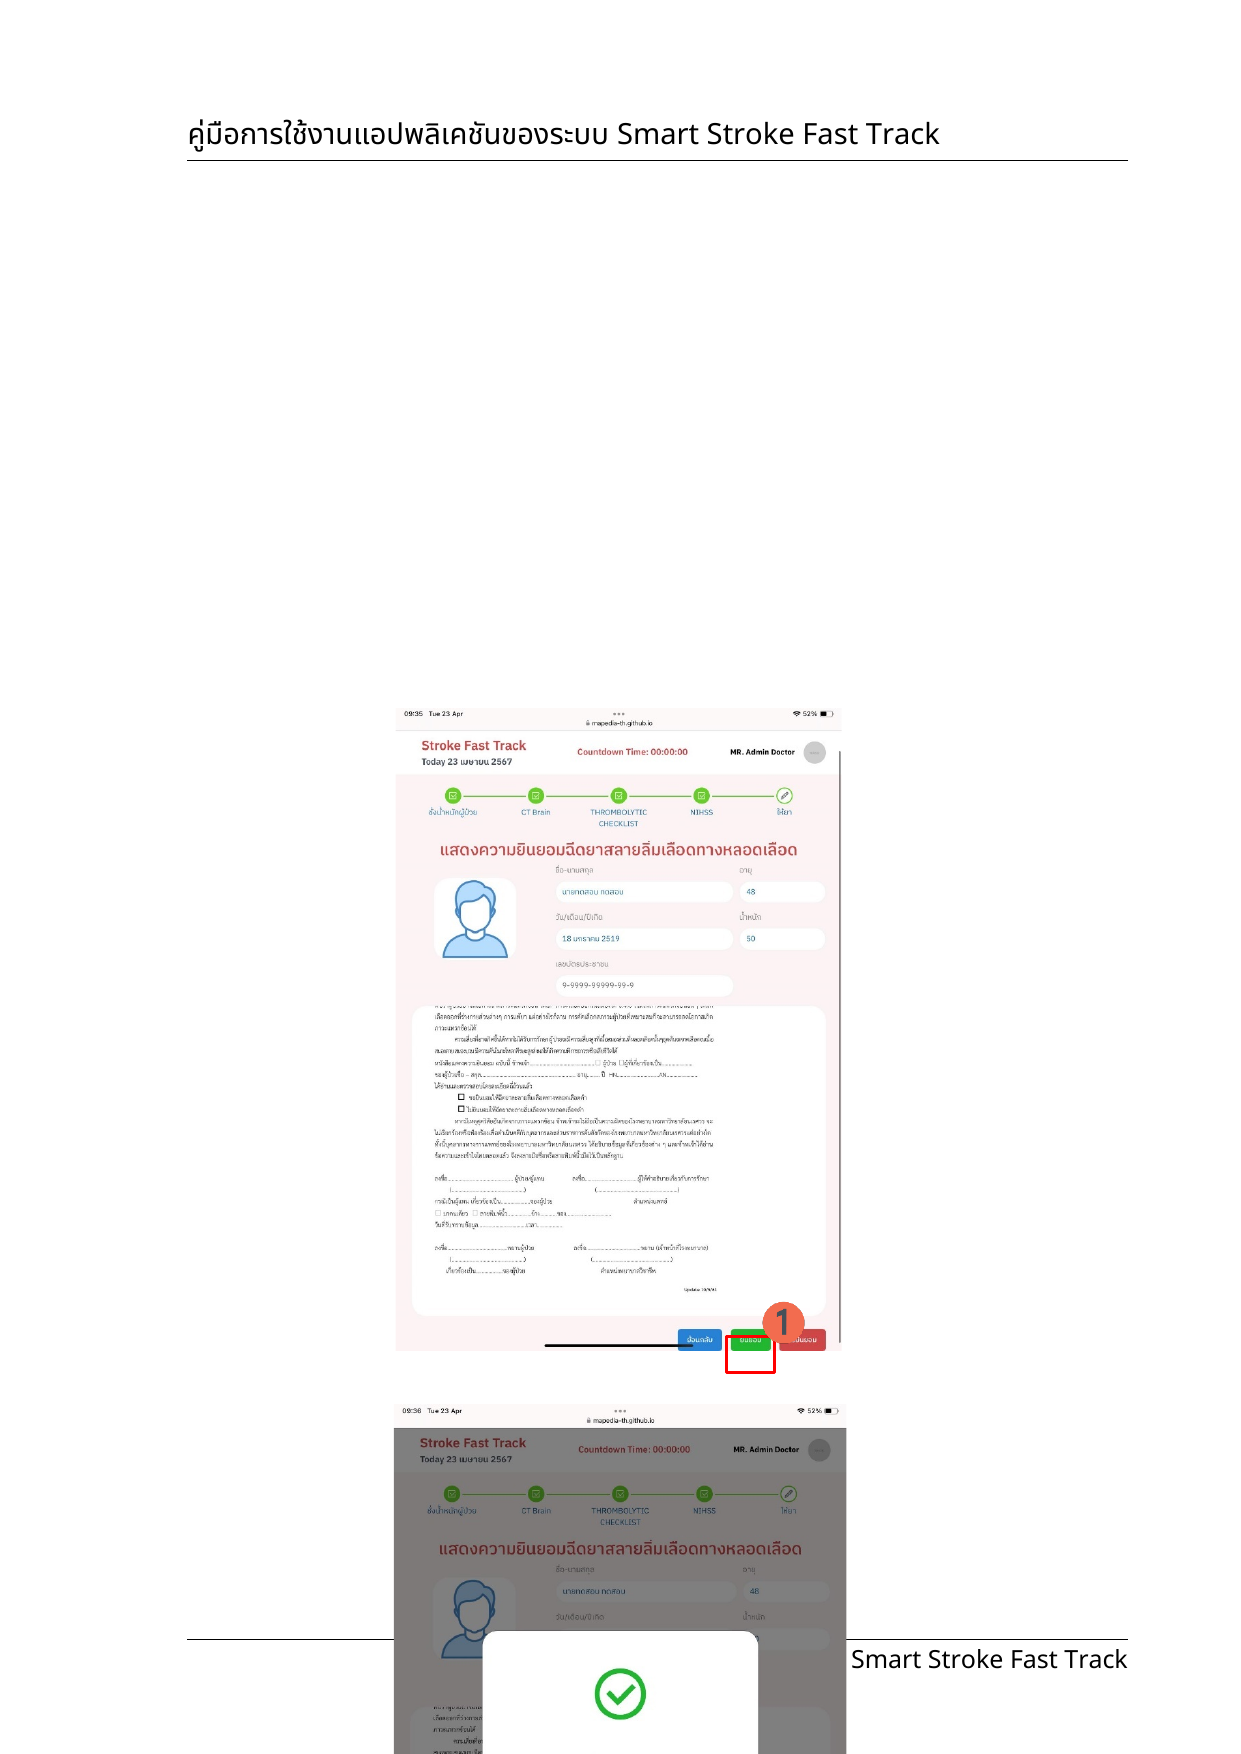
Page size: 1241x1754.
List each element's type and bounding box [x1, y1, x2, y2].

picture [393, 1404, 847, 1754]
picture [395, 708, 842, 1351]
